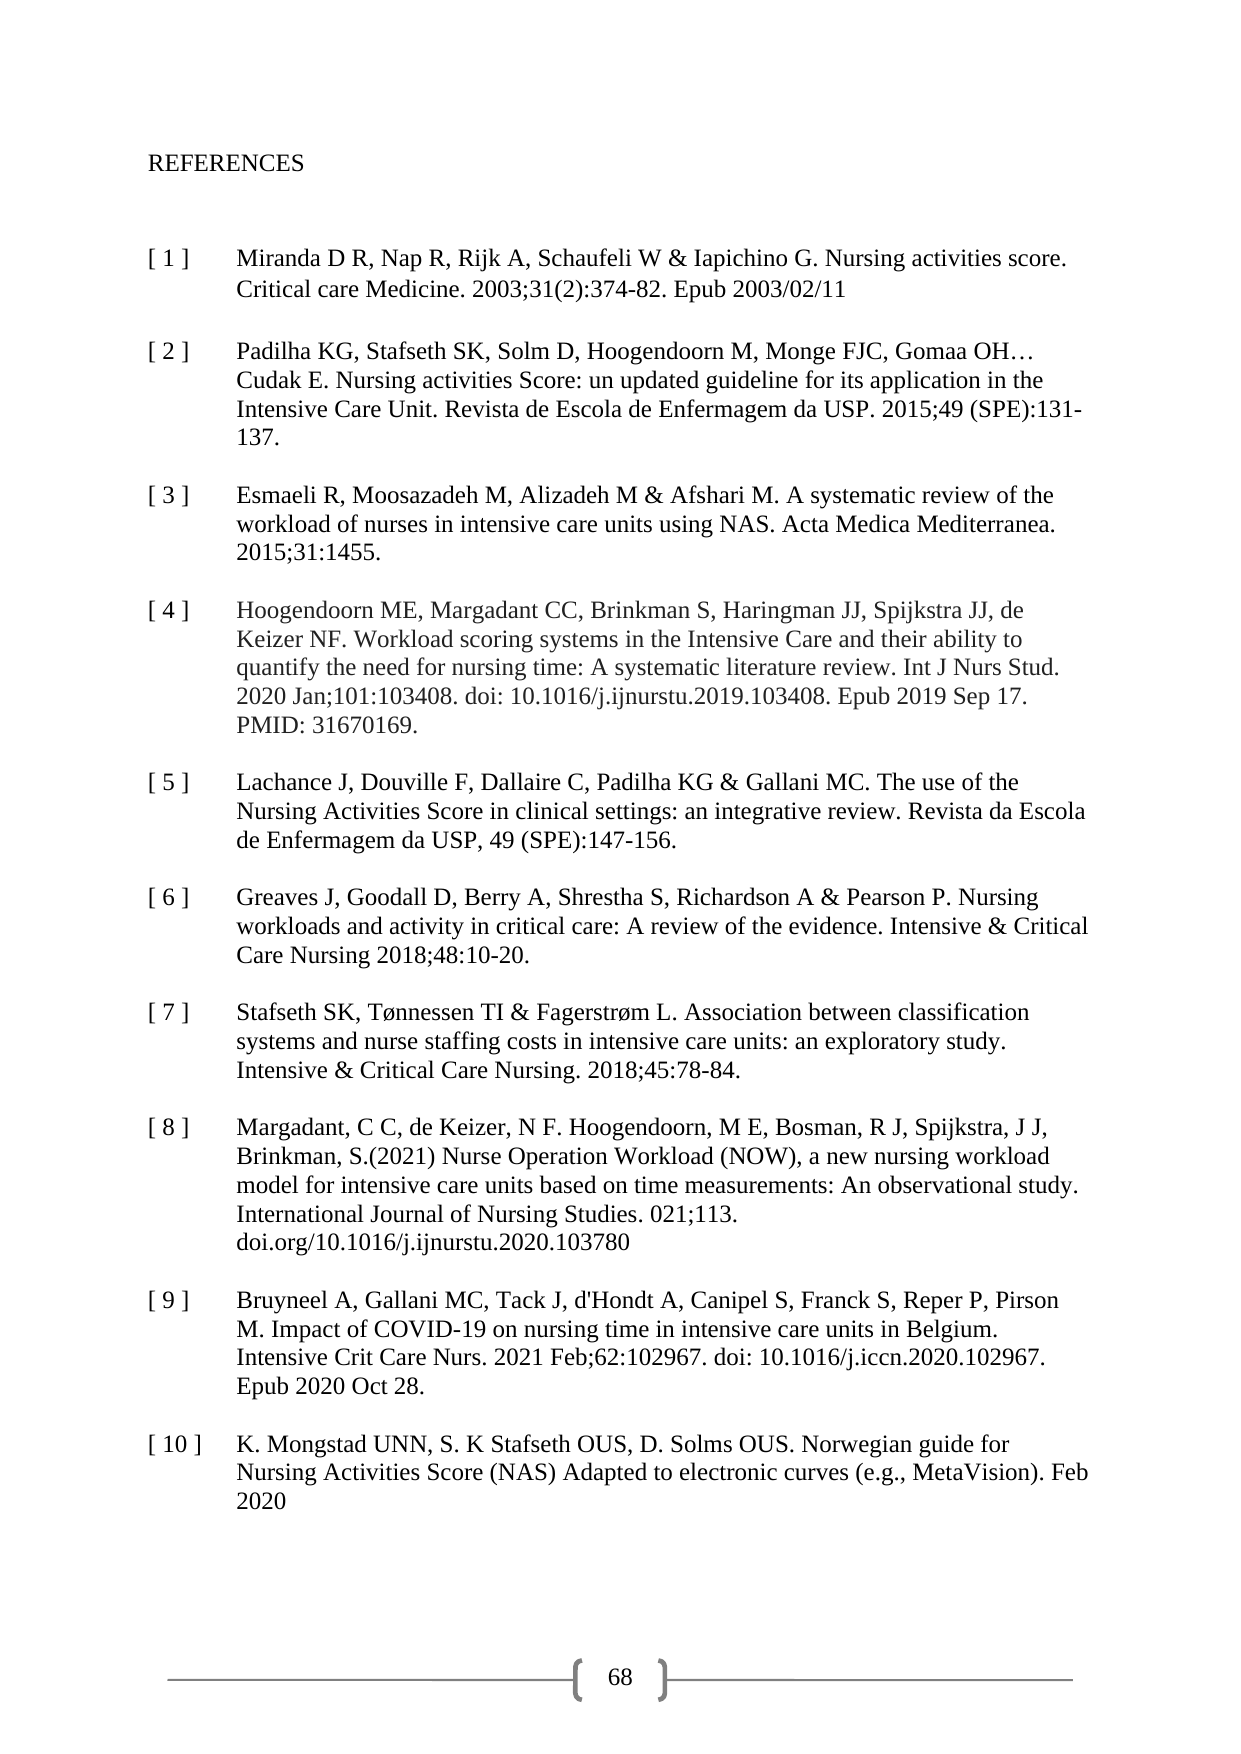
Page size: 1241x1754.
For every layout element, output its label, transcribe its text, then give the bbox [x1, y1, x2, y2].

list K. Mongstad UNN, S. K Stafseth OUS, D. Solms OUS. Norwegian guide for Nursing Activities Score (NAS) Adapted to electronic curves (e.g., MetaVision). Feb 2020 [148, 1429, 1093, 1515]
list Hoogendoorn ME, Margadant CC, Brinkman S, Haringman JJ, Spijkstra JJ, de Keizer NF. Workload scoring systems in the Intensive Care and their ability to quantify the need for nursing time: A systematic literature review. Int J Nurs Stud. 2020 Jan;101:103408. doi: 10.1016/j.ijnurstu.2019.103408. Epub 2019 Sep 17. PMID: 31670169. [148, 595, 1093, 739]
list Miranda D R, Nap R, Rijk A, Schaufeli W & Iapichino G. Nursing activities score. Critical care Medicine. 2003;31(2):374-82. Epub 2003/02/11 [148, 243, 1093, 303]
list Lachance J, Douville F, Dallaire C, Padilha KG & Gallani MC. The use of the Nursing Activities Score in clinical settings: an integrative review. Revista da Escola de Enfermagem da USP, 49 (SPE):147-156. [148, 767, 1093, 854]
list Bruyneel A, Gallani MC, Tack J, d'Hondt A, Canipel S, Franck S, Reper P, Pirson M. Impact of COVID-19 on nursing time in intensive care units in Belgium. Intensive Crit Care Nurs. 2021 Feb;62:102967. doi: 10.1016/j.iccn.2020.102967. Epub 2020 Oct 28. [148, 1285, 1093, 1400]
list Stafseth SK, Tønnessen TI & Fagerstrøm L. Association between classification systems and nurse staffing costs in intensive care units: an exploratory study. Intensive & Critical Care Nursing. 2018;45:78-84. [148, 997, 1093, 1084]
list Margadant, C C, de Keizer, N F. Hoogendoorn, M E, Bosman, R J, Spijkstra, J J, Brinkman, S.(2021) Nurse Operation Workload (NOW), a new nursing workload model for intensive care units based on time measurements: An observational study. International Journal of Nursing Studies. 021;113. doi.org/10.1016/j.ijnurstu.2020.103780 [148, 1112, 1093, 1256]
subtitle REFERENCES [148, 148, 1093, 176]
list Greaves J, Goodall D, Berry A, Shrestha S, Richardson A & Pearson P. Nursing workloads and activity in critical care: A review of the evidence. Intensive & Critical Care Nursing 2018;48:10-20. [148, 882, 1093, 969]
list Esmaeli R, Moosazadeh M, Alizadeh M & Afshari M. A systematic review of the workload of nurses in intensive care units using NAS. Acta Medica Mediterranea. 2015;31:1455. [148, 480, 1093, 566]
list Padilha KG, Stafseth SK, Solm D, Hoogendoorn M, Monge FJC, Gomaa OH…Cudak E. Nursing activities Score: un updated guideline for its application in the Intensive Care Unit. Revista de Escola de Enfermagem da USP. 2015;49 (SPE):131-137. [148, 336, 1093, 451]
